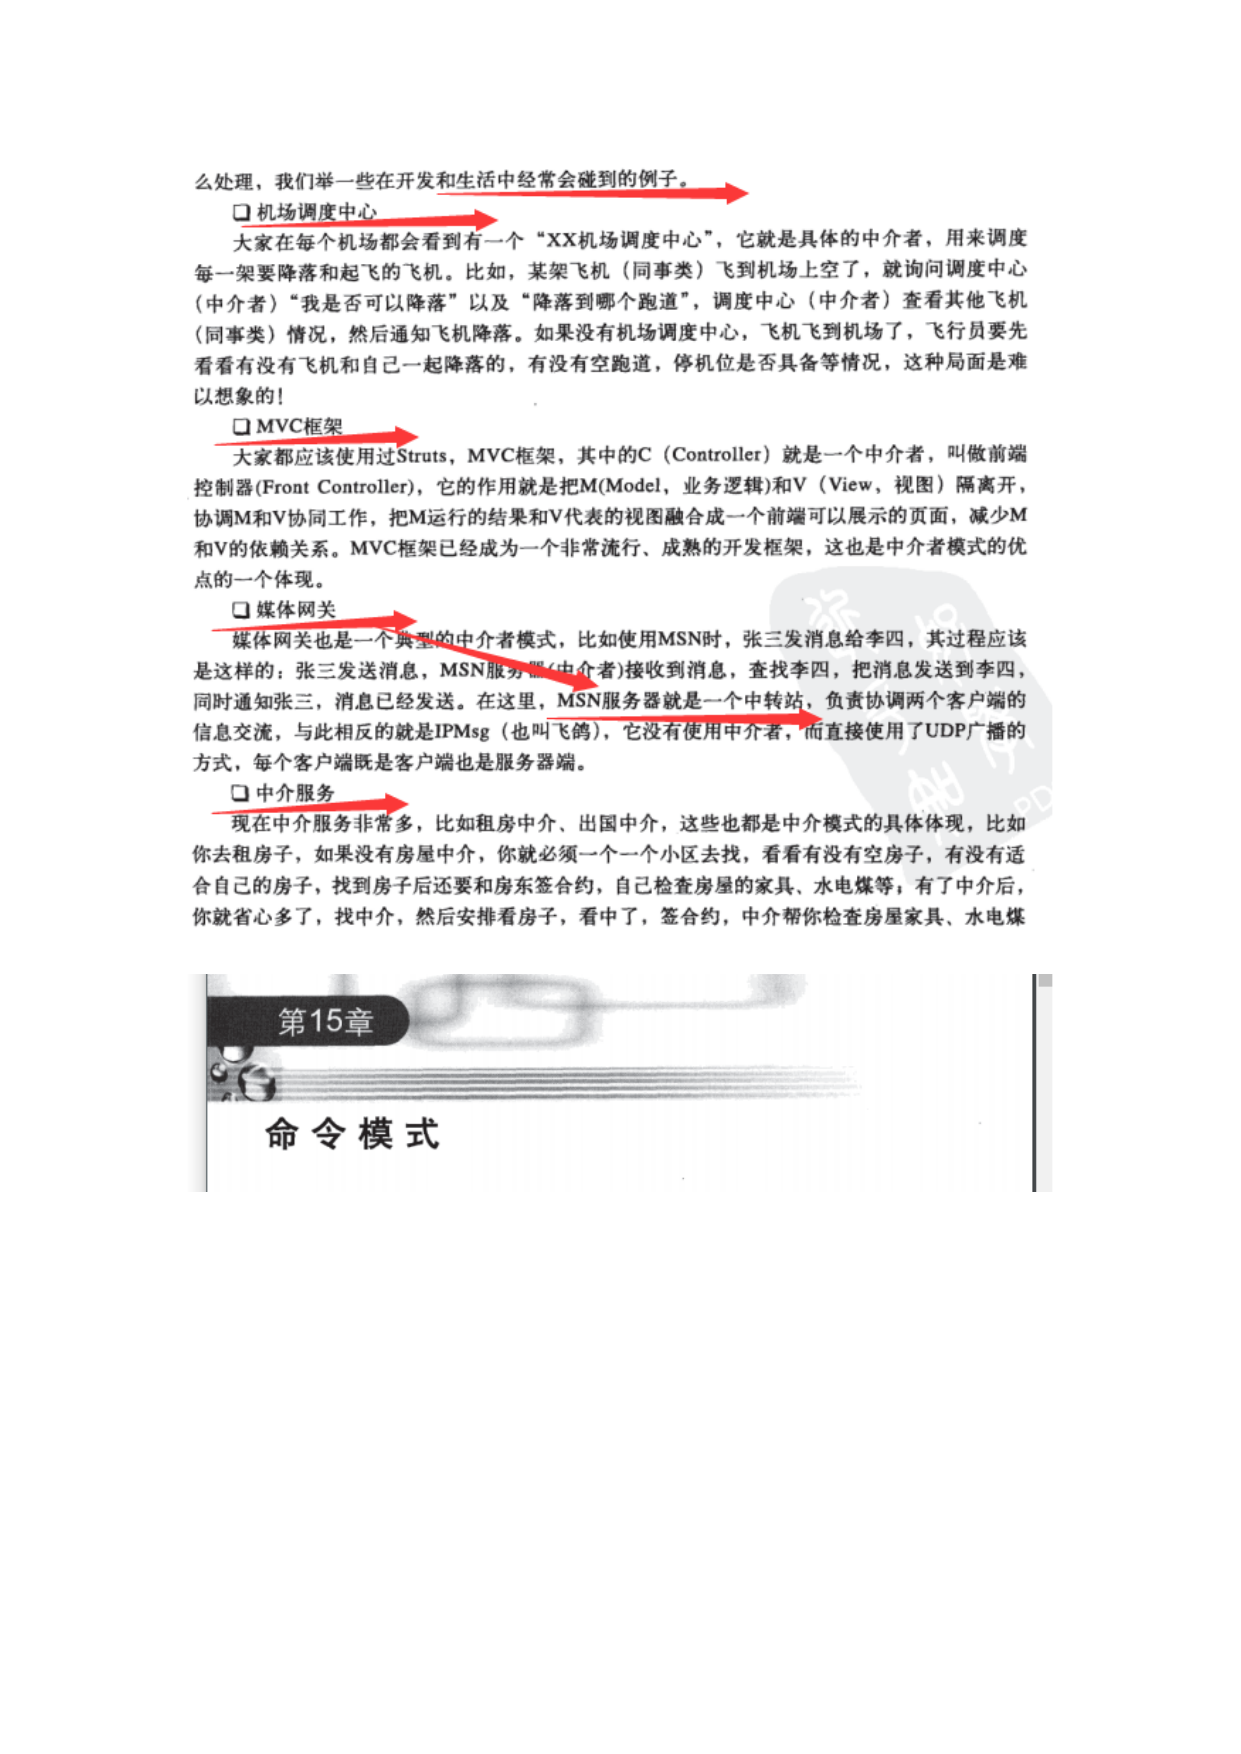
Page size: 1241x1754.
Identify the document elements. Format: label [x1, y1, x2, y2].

picture [187, 162, 1053, 949]
picture [187, 974, 1053, 1192]
